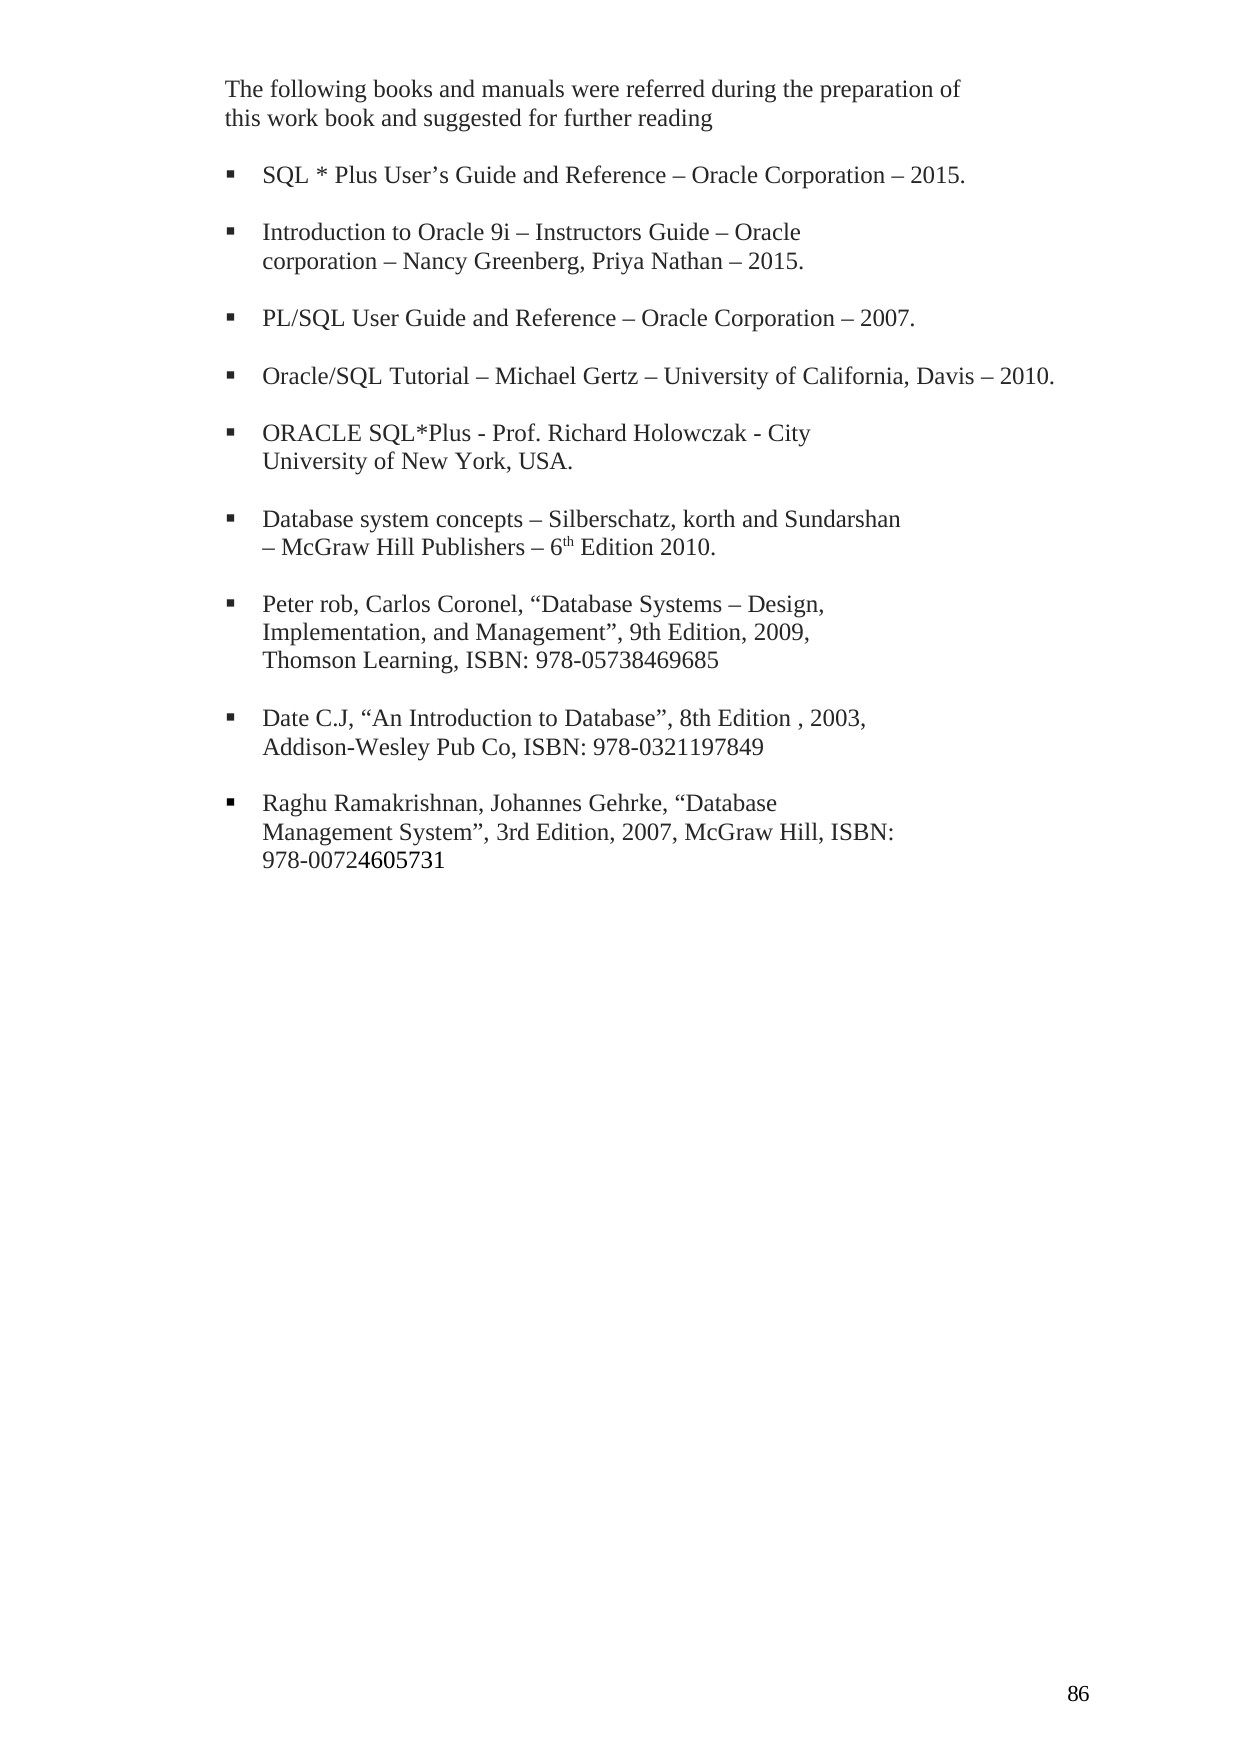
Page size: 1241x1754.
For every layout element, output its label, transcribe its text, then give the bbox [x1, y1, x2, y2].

list PL/SQL User Guide and Reference – Oracle Corporation – 2007. [224, 303, 1165, 332]
list Introduction to Oracle 9i – Instructors Guide – Oracle corporation – Nancy Greenberg, Priya Nathan – 2015. [224, 217, 857, 275]
text The following books and manuals were referred during the preparation of this work book and suggested for further reading [224, 75, 974, 131]
list Date C.J, “An Introduction to Database”, 8th Edition , 2003, Addison-Wesley Pub Co, ISBN: 978-0321197849 [224, 703, 929, 761]
list Peter rob, Carlos Coronel, “Database Systems – Design, Implementation, and Management”, 9th Edition, 2009, Thomson Learning, ISBN: 978-05738469685 [224, 590, 892, 674]
list ORACLE SQL*Plus - Prof. Richard Holowczak - City University of New York, USA. [224, 419, 911, 475]
list Raghu Ramakrishnan, Johannes Gehrke, “Database Management System”, 3rd Edition, 2007, McGraw Hill, ISBN: 978-00724605731 [224, 789, 896, 874]
list SQL * Plus User’s Guide and Reference – Oracle Corporation – 2015. [224, 160, 1165, 189]
list Oracle/SQL Tutorial – Michael Gertz – University of California, Davis – 2010. [224, 361, 1165, 389]
list Database system concepts – Silberschatz, korth and Sundarshan – McGraw Hill Publishers – 6th Edition 2010. [224, 504, 903, 561]
